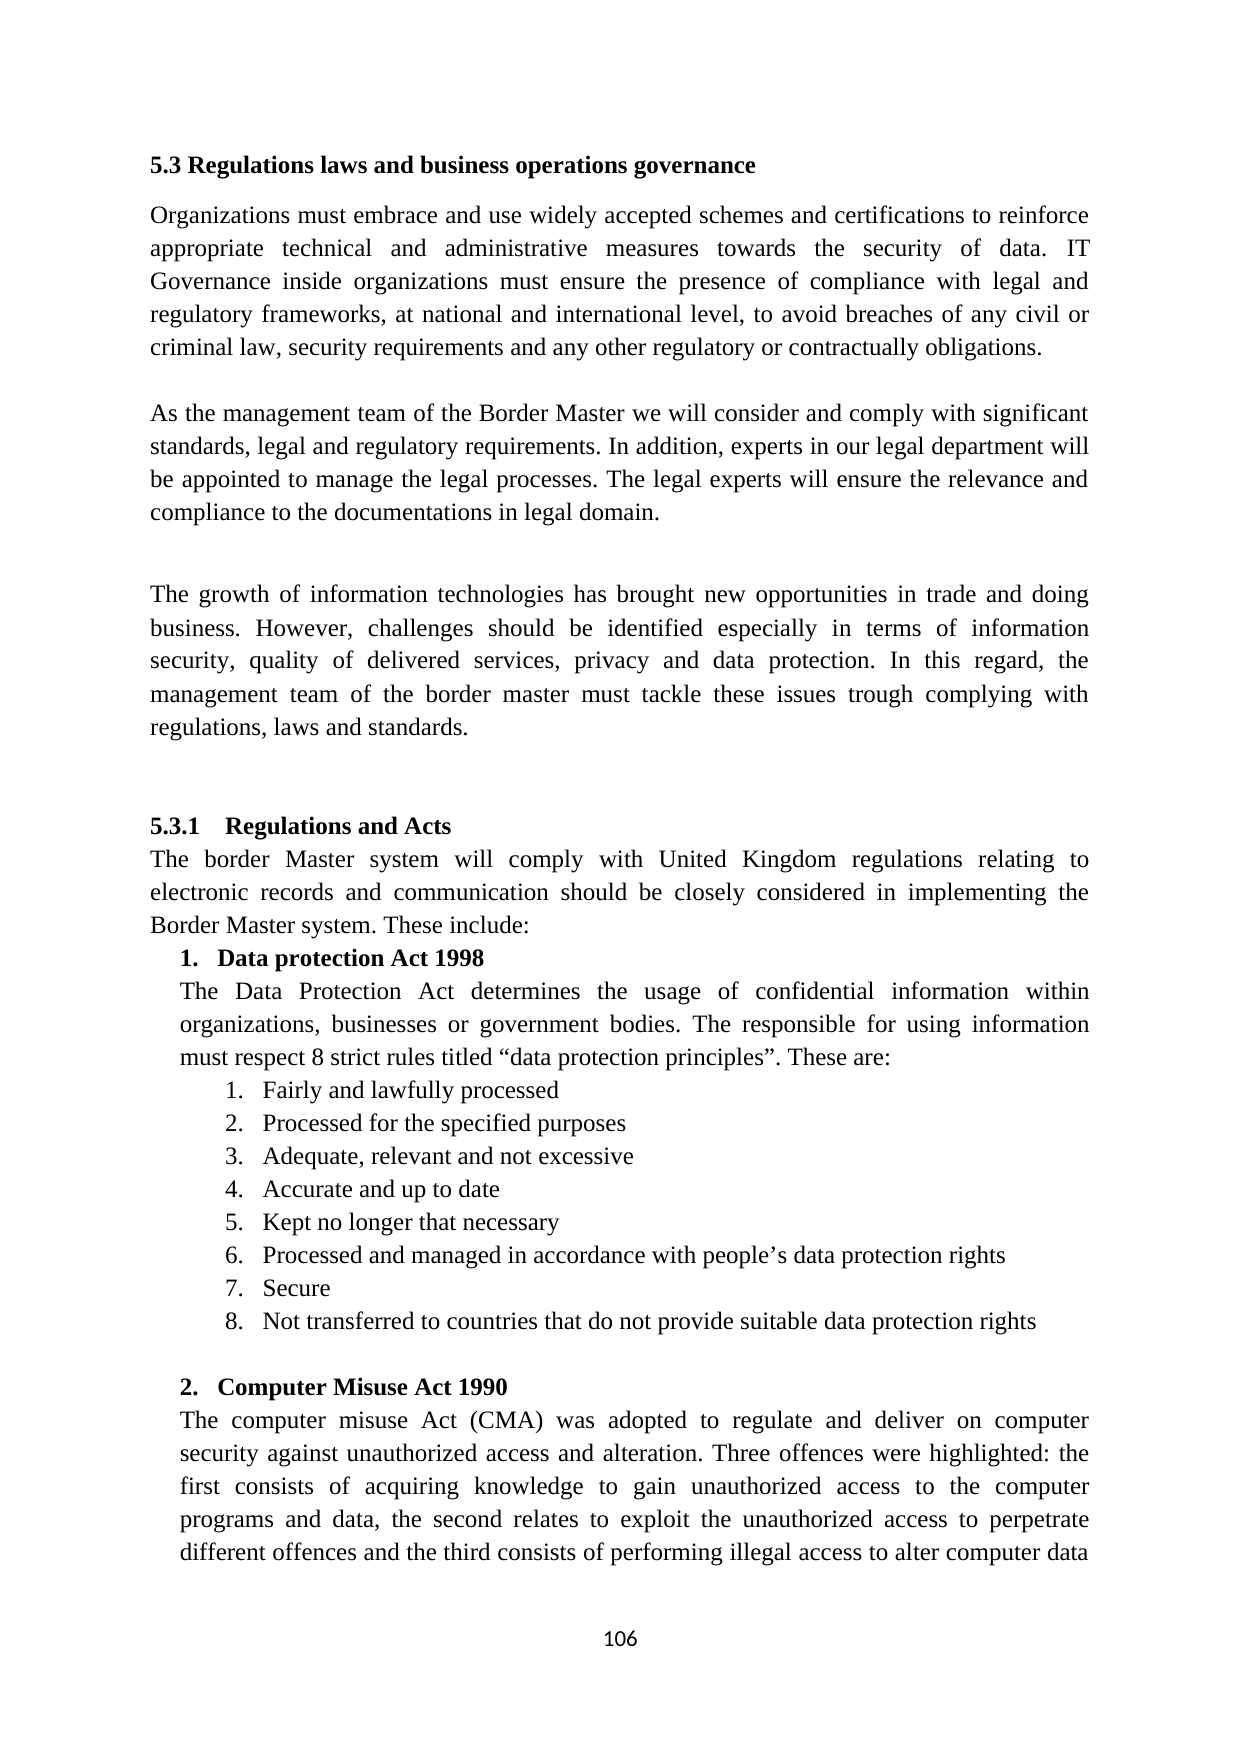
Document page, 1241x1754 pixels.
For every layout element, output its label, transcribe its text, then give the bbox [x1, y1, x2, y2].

text As the management team of the Border Master we will consider and comply with significant standards, legal and regulatory requirements. In addition, experts in our legal department will be appointed to manage the legal processes. The legal experts will ensure the relevance and compliance to the documentations in legal domain. [150, 398, 1090, 526]
list Data protection Act 1998 [179, 943, 1090, 972]
list Accurate and up to date [225, 1174, 1090, 1203]
text The Data Protection Act determines the usage of confidential information within organizations, businesses or government bodies. The responsible for using information must respect 8 strict rules titled “data protection principles”. These are: [179, 976, 1090, 1071]
list Kept no longer that necessary [225, 1207, 1090, 1236]
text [179, 1405, 1090, 1566]
list Processed for the specified purposes [225, 1108, 1090, 1137]
list Processed and managed in accordance with people’s data protection rights [225, 1240, 1090, 1269]
list Not transferred to countries that do not provide suitable data protection rights [225, 1306, 1090, 1335]
text The growth of information technologies has brought new opportunities in trade and doing business. However, challenges should be identified especially in terms of information security, quality of delivered services, privacy and data protection. In this regard, the management team of the border master must tackle these issues trough complying with regulations, laws and standards. [150, 579, 1090, 740]
list Adequate, relevant and not excessive [225, 1141, 1090, 1170]
list Regulations and Acts [150, 811, 1090, 840]
list Computer Misuse Act 1990 [179, 1372, 1090, 1401]
text The border Master system will comply with United Kingdom regulations relating to electronic records and communication should be closely considered in implementing the Border Master system. These include: [150, 844, 1090, 939]
list Fairly and lawfully processed [225, 1075, 1090, 1104]
list Secure [225, 1273, 1090, 1302]
text 5.3 Regulations laws and business operations governance [150, 150, 1090, 179]
text Organizations must embrace and use widely accepted schemes and certifications to reinforce appropriate technical and administrative measures towards the security of data. IT Governance inside organizations must ensure the presence of compliance with legal and regulatory frameworks, at national and international level, to avoid breaches of any civil or criminal law, security requirements and any other regulatory or contractually obligations. [150, 200, 1090, 361]
